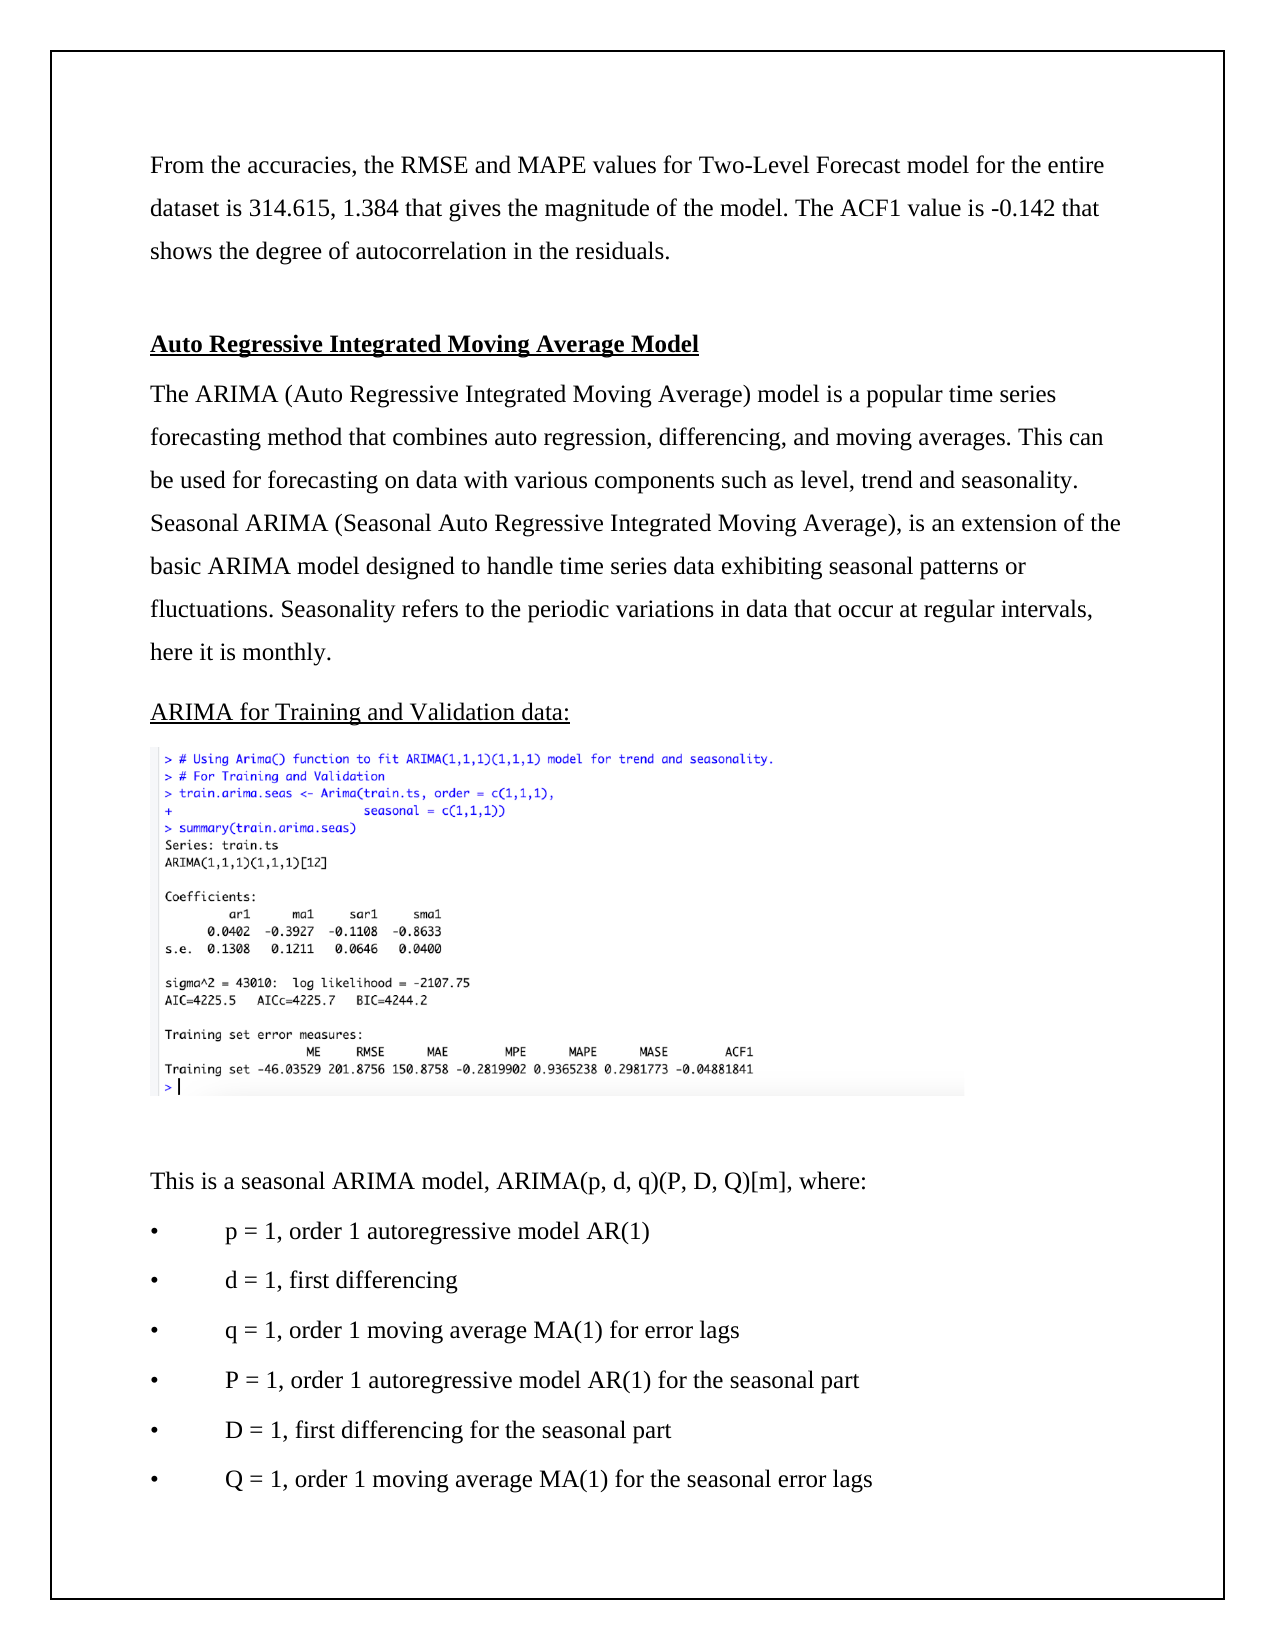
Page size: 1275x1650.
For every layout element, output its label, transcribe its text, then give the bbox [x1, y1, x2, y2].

text The ARIMA (Auto Regressive Integrated Moving Average) model is a popular time series forecasting method that combines auto regression, differencing, and moving averages. This can be used for forecasting on data with various components such as level, trend and seasonality. Seasonal ARIMA (Seasonal Auto Regressive Integrated Moving Average), is an extension of the basic ARIMA model designed to handle time series data exhibiting seasonal patterns or fluctuations. Seasonality refers to the periodic variations in data that occur at regular intervals, here it is monthly. [150, 379, 1125, 666]
text • D = 1, first differencing for the seasonal part [150, 1415, 1125, 1443]
text • p = 1, order 1 autoregressive model AR(1) [150, 1216, 1125, 1245]
text • P = 1, order 1 autoregressive model AR(1) for the seasonal part [150, 1365, 1125, 1394]
picture [150, 747, 965, 1096]
text This is a seasonal ARIMA model, ARIMA(p, d, q)(P, D, Q)[m], where: [150, 1166, 1125, 1195]
text Auto Regressive Integrated Moving Average Model [150, 329, 1125, 358]
text • q = 1, order 1 moving average MA(1) for error lags [150, 1315, 1125, 1344]
text • d = 1, first differencing [150, 1266, 1125, 1294]
text ARIMA for Training and Validation data: [150, 697, 1125, 726]
text • Q = 1, order 1 moving average MA(1) for the seasonal error lags [150, 1464, 1125, 1493]
text From the accuracies, the RMSE and MAPE values for Two-Level Forecast model for the entire dataset is 314.615, 1.384 that gives the magnitude of the model. The ACF1 value is -0.142 that shows the degree of autocorrelation in the residuals. [150, 150, 1125, 265]
